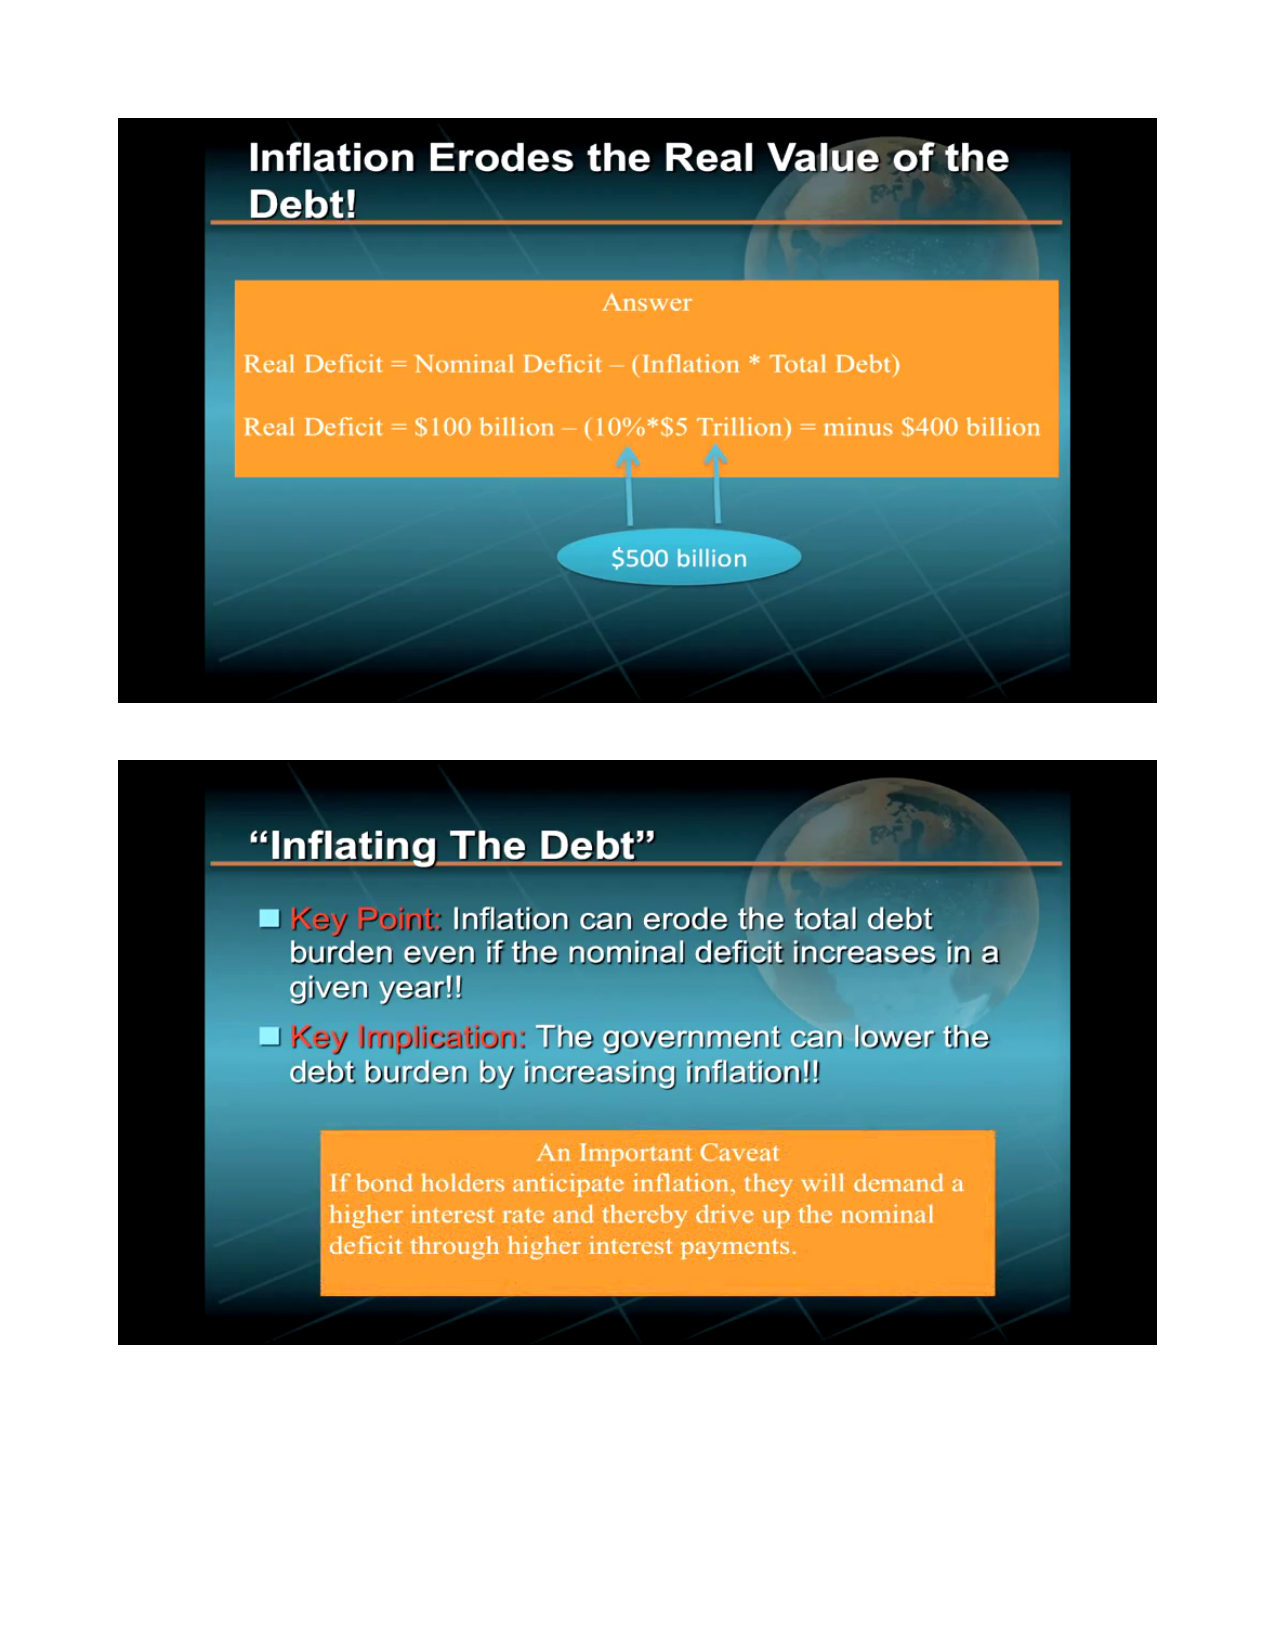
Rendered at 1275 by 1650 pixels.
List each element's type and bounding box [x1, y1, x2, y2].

picture [118, 118, 1157, 703]
picture [118, 760, 1157, 1345]
